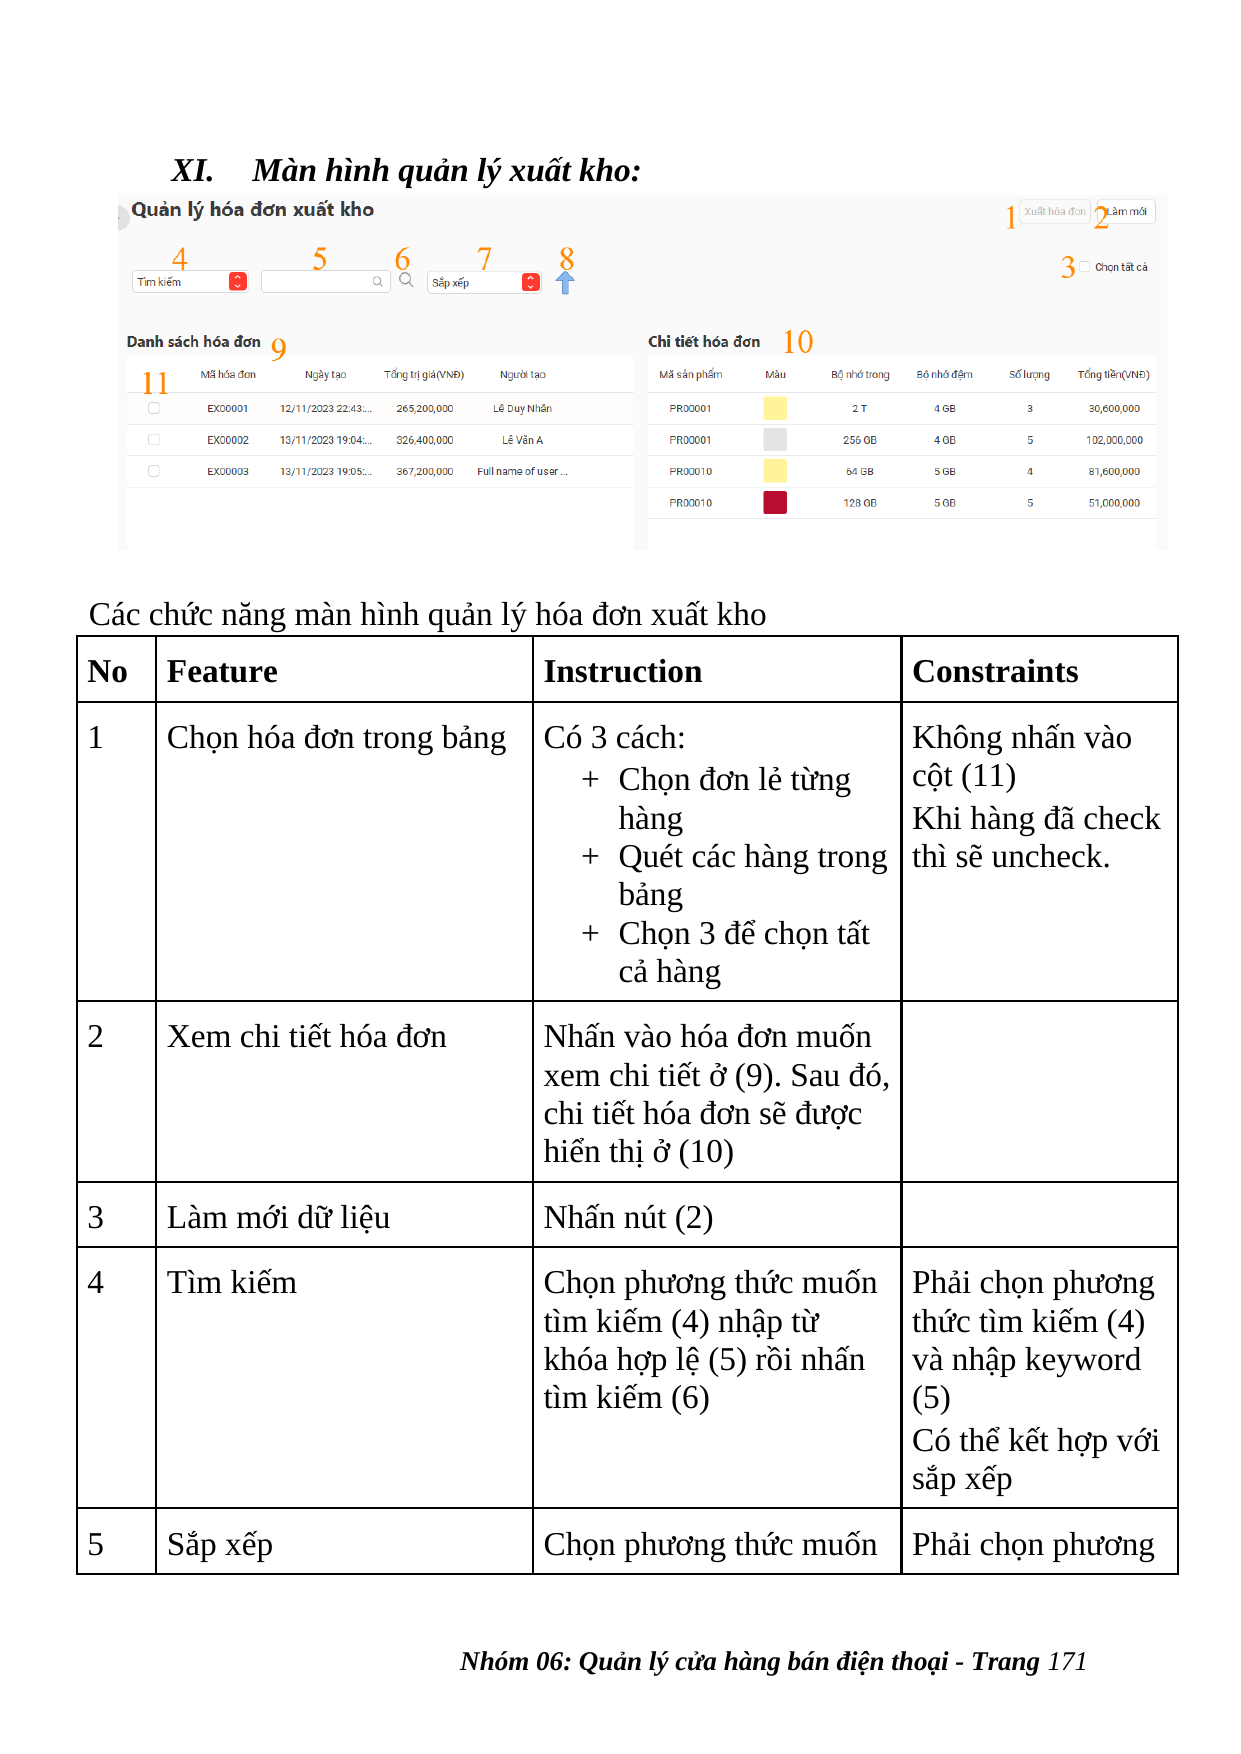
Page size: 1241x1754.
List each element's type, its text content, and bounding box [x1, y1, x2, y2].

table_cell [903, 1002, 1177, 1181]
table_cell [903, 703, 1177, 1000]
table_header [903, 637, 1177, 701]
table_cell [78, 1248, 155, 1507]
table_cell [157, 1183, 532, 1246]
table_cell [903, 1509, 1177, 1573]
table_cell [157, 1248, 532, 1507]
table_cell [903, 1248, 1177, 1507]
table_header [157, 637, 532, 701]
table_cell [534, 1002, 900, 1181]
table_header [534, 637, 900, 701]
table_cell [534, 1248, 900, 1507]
text Các chức năng màn hình quản lý hóa đơn xuất kho [88, 594, 1090, 632]
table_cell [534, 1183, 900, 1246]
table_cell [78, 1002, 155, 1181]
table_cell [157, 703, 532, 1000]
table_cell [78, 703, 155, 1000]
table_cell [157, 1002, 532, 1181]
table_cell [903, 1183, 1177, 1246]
subtitle Màn hình quản lý xuất kho: [214, 150, 1090, 188]
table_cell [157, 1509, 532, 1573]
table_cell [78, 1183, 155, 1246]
picture [118, 195, 1168, 550]
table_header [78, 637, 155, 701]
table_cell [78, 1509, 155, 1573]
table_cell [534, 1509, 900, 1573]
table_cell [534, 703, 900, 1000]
